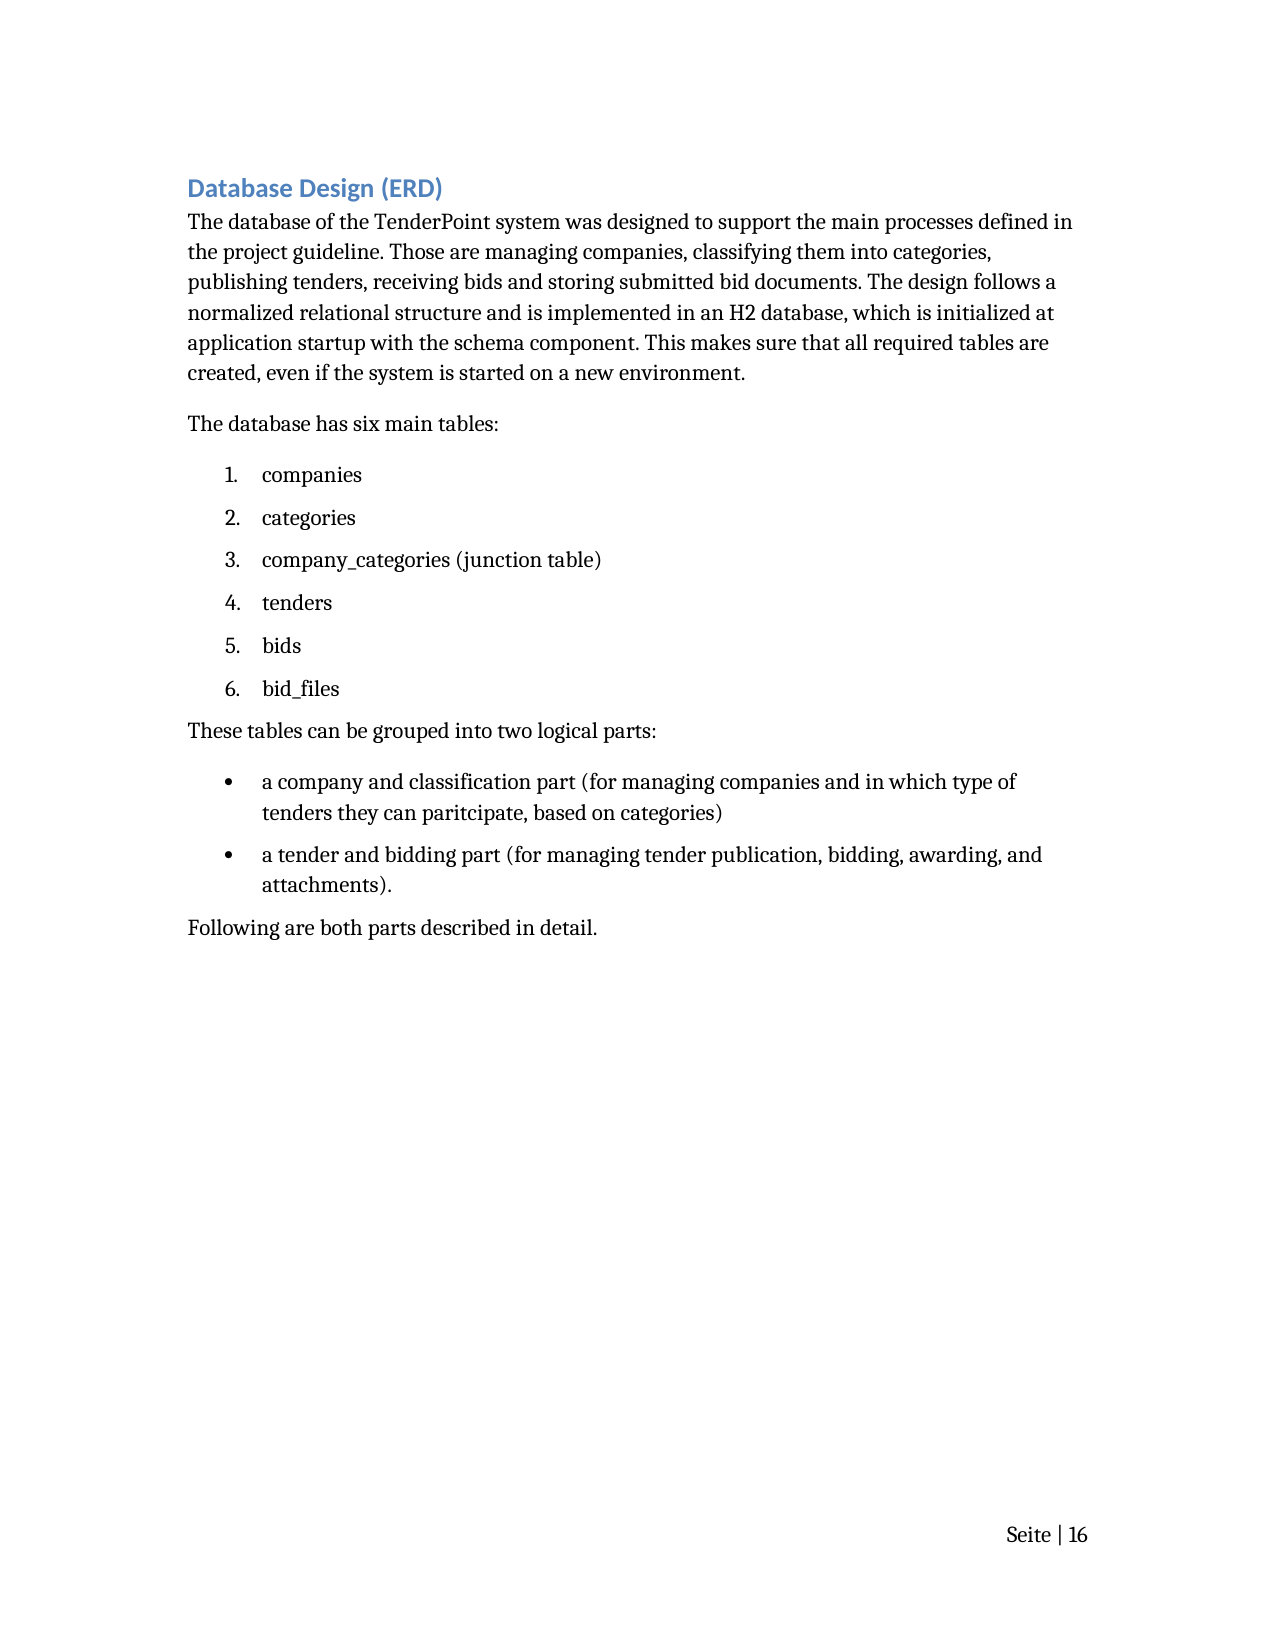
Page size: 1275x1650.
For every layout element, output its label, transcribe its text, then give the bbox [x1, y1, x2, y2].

list tenders [225, 590, 1087, 616]
list company_categories (junction table) [225, 547, 1087, 574]
text These tables can be grouped into two logical parts: [187, 718, 1087, 744]
list a tender and bidding part (for managing tender publication, bidding, awarding, and attachments). [225, 842, 1087, 899]
list categories [225, 504, 1087, 531]
list bid_files [225, 675, 1087, 702]
list a company and classification part (for managing companies and in which type of tenders they can paritcipate, based on categories) [225, 769, 1087, 826]
text The database has six main tables: [187, 411, 1087, 437]
list bids [225, 633, 1087, 659]
subtitle Database Design (ERD) [187, 171, 1087, 204]
text The database of the TenderPoint system was designed to support the main processes defined in the project guideline. Those are managing companies, classifying them into categories, publishing tenders, receiving bids and storing submitted bid documents. The design follows a normalized relational structure and is implemented in an H2 database, which is initialized at application startup with the schema component. This makes sure that all required tables are created, even if the system is started on a new environment. [187, 209, 1087, 386]
list companies [225, 462, 1087, 488]
text Following are both parts described in detail. [187, 915, 1087, 941]
